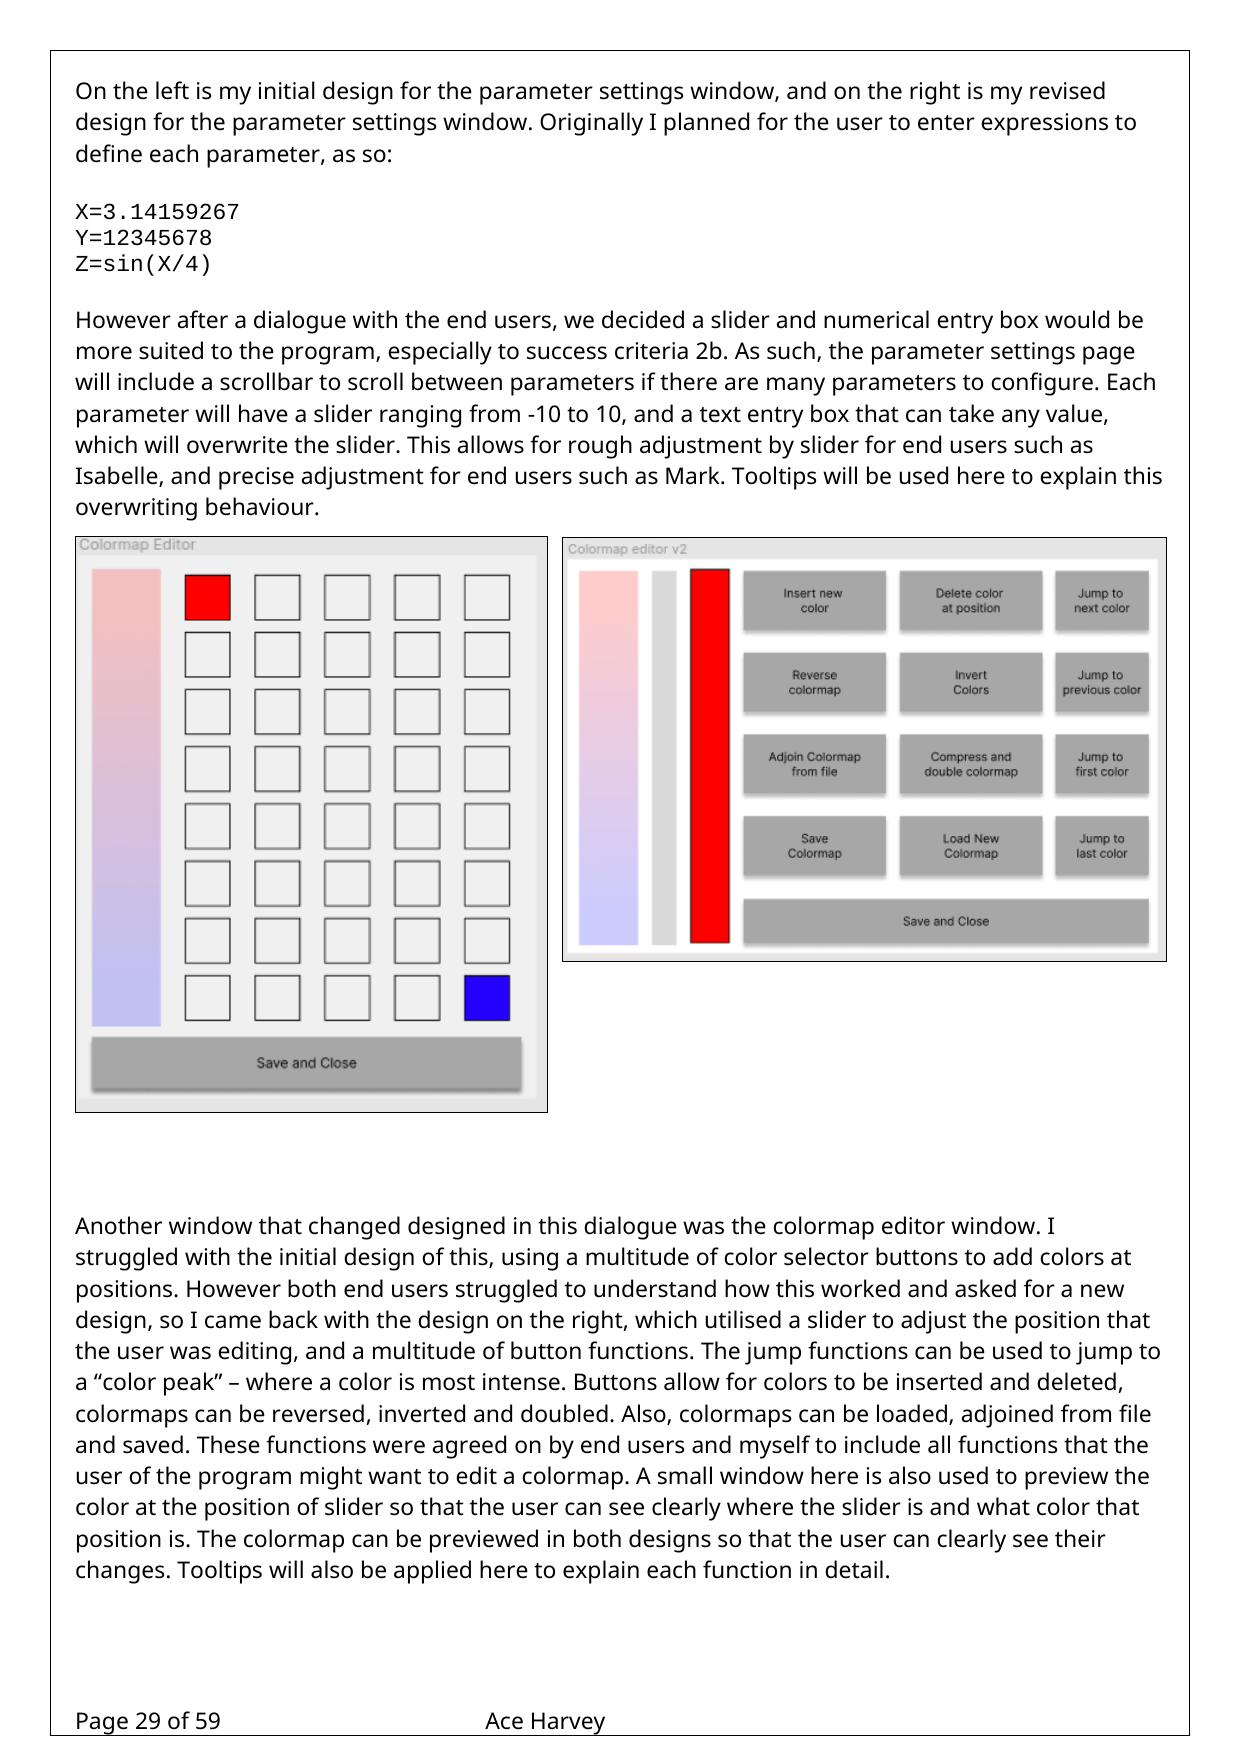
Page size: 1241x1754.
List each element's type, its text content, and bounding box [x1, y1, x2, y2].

text However after a dialogue with the end users, we decided a slider and numerical entry box would be more suited to the program, especially to success criteria 2b. As such, the parameter settings page will include a scrollbar to scroll between parameters if there are many parameters to configure. Each parameter will have a slider ranging from -10 to 10, and a text entry box that can take any value, which will overwrite the slider. This allows for rough adjustment by slider for end users such as Isabelle, and precise adjustment for end users such as Mark. Tooltips will be used here to explain this overwriting behaviour. [75, 304, 1165, 522]
picture [76, 537, 547, 1112]
text X=3.14159267 [75, 200, 1165, 226]
picture [563, 538, 1166, 961]
text Another window that changed designed in this dialogue was the colormap editor window. I struggled with the initial design of this, using a multitude of color selector buttons to add colors at positions. However both end users struggled to understand how this worked and asked for a new design, so I came back with the design on the right, which utilised a slider to adjust the position that the user was editing, and a multitude of button functions. The jump functions can be used to jump to a “color peak” – where a color is most intense. Buttons allow for colors to be inserted and deleted, colormaps can be reversed, inverted and doubled. Also, colormaps can be loaded, adjoined from file and saved. These functions were agreed on by end users and myself to include all functions that the user of the program might want to edit a colormap. A small window here is also used to preview the color at the position of slider so that the user can see clearly where the slider is and what color that position is. The colormap can be previewed in both designs so that the user can clearly see their changes. Tooltips will also be applied here to explain each function in detail. [75, 1210, 1165, 1585]
text Z=sin(X/4) [75, 252, 1165, 278]
text On the left is my initial design for the parameter settings window, and on the right is my revised design for the parameter settings window. Originally I planned for the user to enter expressions to define each parameter, as so: [75, 75, 1165, 169]
text Y=12345678 [75, 226, 1165, 252]
